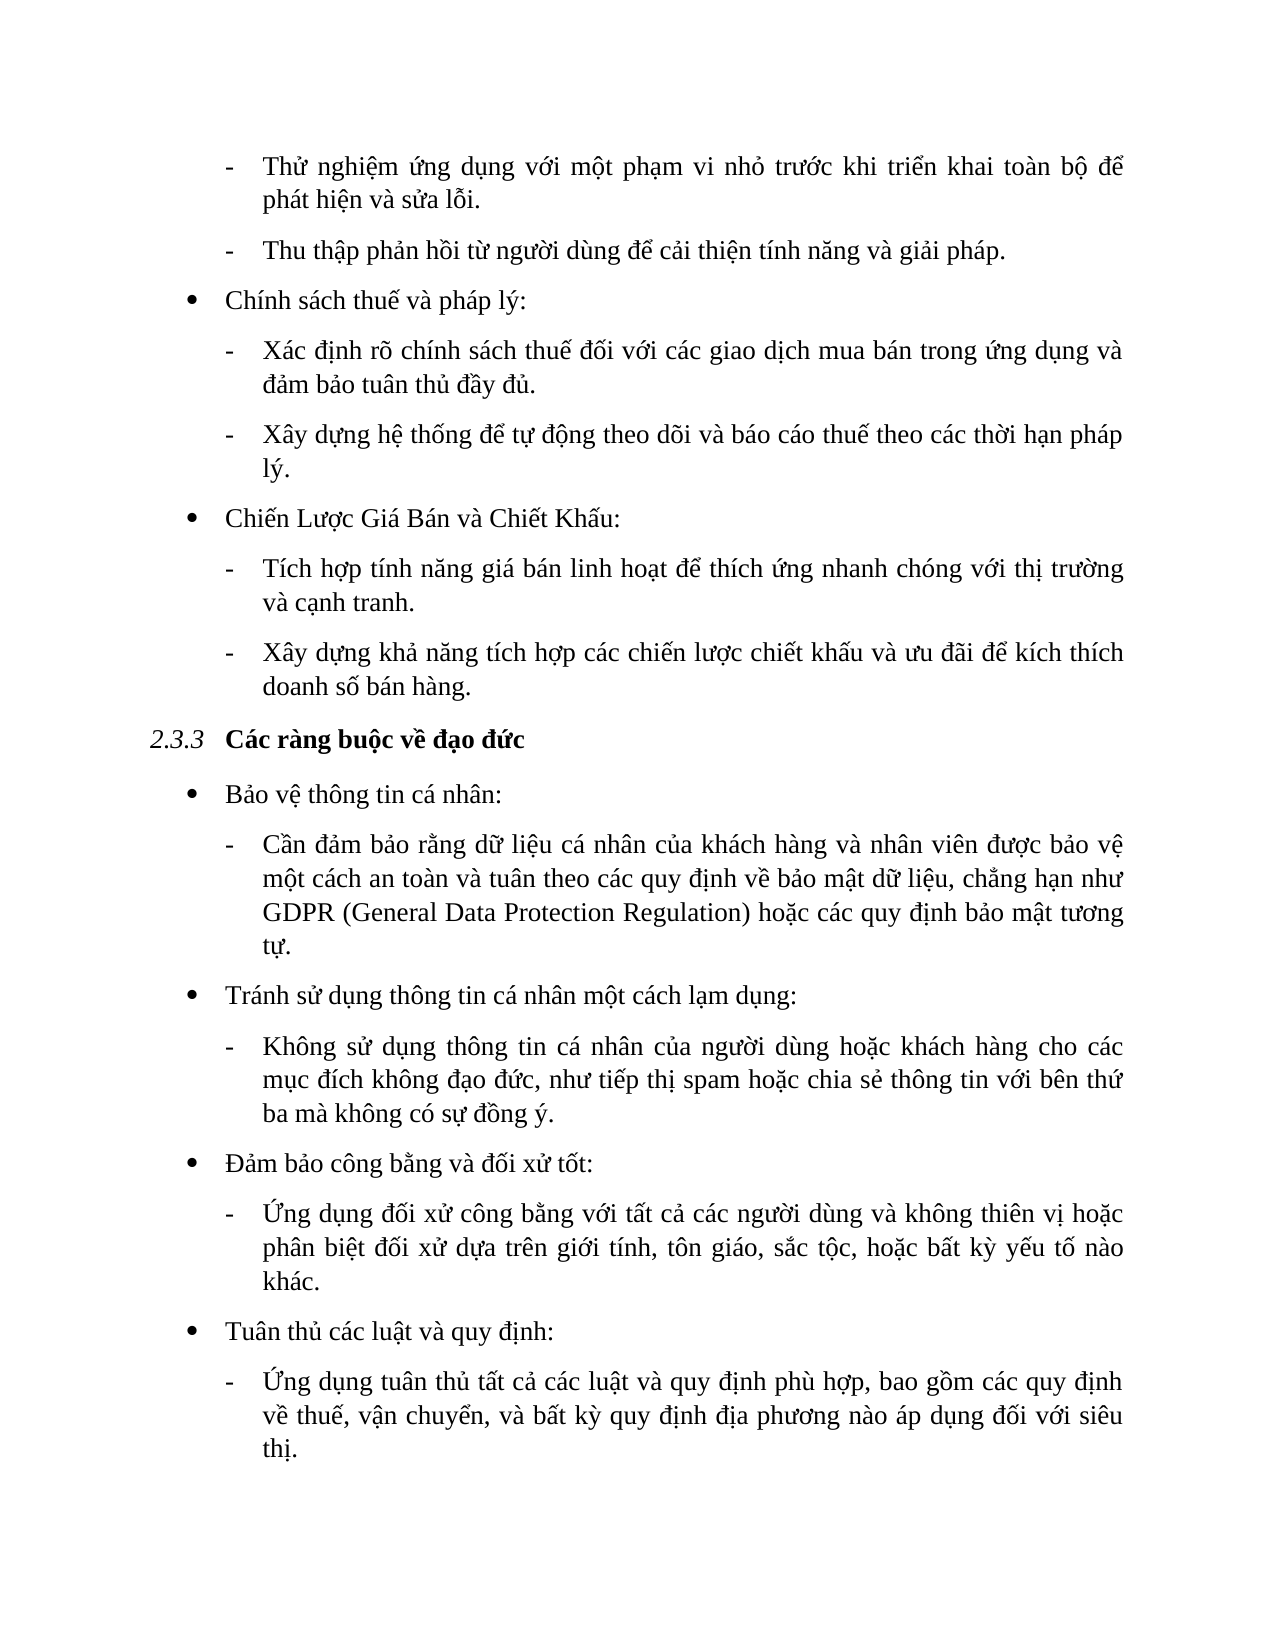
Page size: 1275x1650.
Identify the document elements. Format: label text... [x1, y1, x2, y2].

list Xây dựng hệ thống để tự động theo dõi và báo cáo thuế theo các thời hạn pháp lý. [225, 418, 1125, 483]
list Tích hợp tính năng giá bán linh hoạt để thích ứng nhanh chóng với thị trường và cạnh tranh. [225, 552, 1125, 617]
list Thử nghiệm ứng dụng với một phạm vi nhỏ trước khi triển khai toàn bộ để phát hiện và sửa lỗi. [225, 150, 1125, 215]
list Tránh sử dụng thông tin cá nhân một cách lạm dụng: [187, 979, 1125, 1011]
list Ứng dụng đối xử công bằng với tất cả các người dùng và không thiên vị hoặc phân biệt đối xử dựa trên giới tính, tôn giáo, sắc tộc, hoặc bất kỳ yếu tố nào khác. [225, 1197, 1125, 1296]
list Chiến Lược Giá Bán và Chiết Khấu: [187, 502, 1125, 533]
list Bảo vệ thông tin cá nhân: [187, 778, 1125, 809]
list Cần đảm bảo rằng dữ liệu cá nhân của khách hàng và nhân viên được bảo vệ một cách an toàn và tuân theo các quy định về bảo mật dữ liệu, chẳng hạn như GDPR (General Data Protection Regulation) hoặc các quy định bảo mật tương tự. [225, 828, 1125, 960]
list Thu thập phản hồi từ người dùng để cải thiện tính năng và giải pháp. [225, 234, 1125, 265]
list Đảm bảo công bằng và đối xử tốt: [187, 1147, 1125, 1178]
list Ứng dụng tuân thủ tất cả các luật và quy định phù hợp, bao gồm các quy định về thuế, vận chuyển, và bất kỳ quy định địa phương nào áp dụng đối với siêu thị. [225, 1365, 1125, 1463]
list Không sử dụng thông tin cá nhân của người dùng hoặc khách hàng cho các mục đích không đạo đức, như tiếp thị spam hoặc chia sẻ thông tin với bên thứ ba mà không có sự đồng ý. [225, 1030, 1125, 1128]
list Chính sách thuế và pháp lý: [187, 284, 1125, 315]
list Tuân thủ các luật và quy định: [187, 1315, 1125, 1346]
subtitle Các ràng buộc về đạo đức [150, 728, 1125, 753]
list Xác định rõ chính sách thuế đối với các giao dịch mua bán trong ứng dụng và đảm bảo tuân thủ đầy đủ. [225, 334, 1125, 399]
list Xây dựng khả năng tích hợp các chiến lược chiết khấu và ưu đãi để kích thích doanh số bán hàng. [225, 636, 1125, 701]
